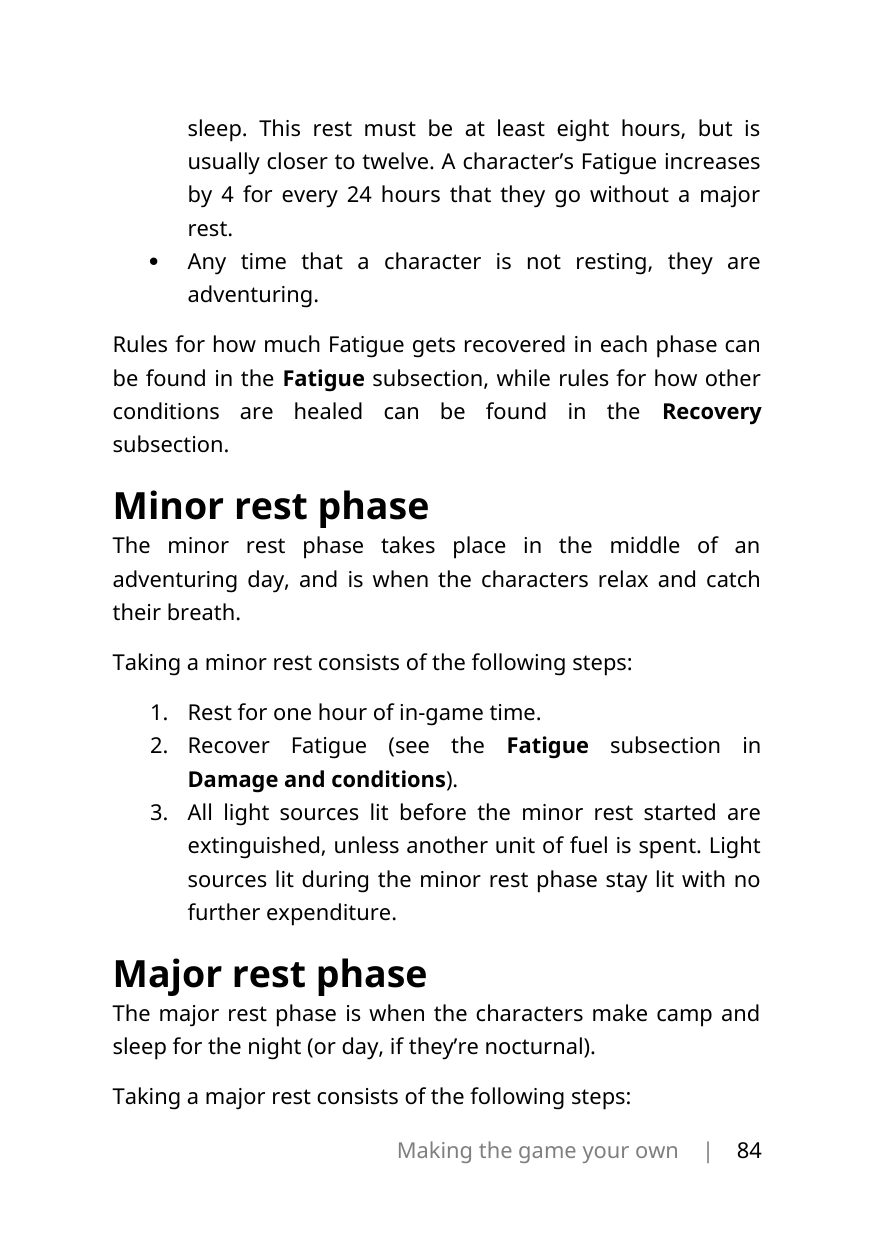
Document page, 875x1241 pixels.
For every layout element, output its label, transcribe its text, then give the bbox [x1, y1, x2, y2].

text Taking a major rest consists of the following steps: [112, 1081, 762, 1111]
text The major rest phase is when the characters make camp and sleep for the night (or day, if they’re nocturnal). [112, 998, 762, 1061]
list All light sources lit before the minor rest started are extinguished, unless another unit of fuel is spent. Light sources lit during the minor rest phase stay lit with no further expenditure. [150, 797, 762, 927]
list Rest for one hour of in-game time. [150, 697, 762, 727]
list Any time that a character is not resting, they are adventuring. [150, 246, 762, 309]
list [150, 112, 762, 242]
subtitle Major rest phase [112, 947, 762, 998]
subtitle Minor rest phase [112, 479, 762, 530]
list Recover Fatigue (see the Fatigue subsection in Damage and conditions). [150, 730, 762, 793]
text The minor rest phase takes place in the middle of an adventuring day, and is when the characters relax and catch their breath. [112, 530, 762, 627]
text Taking a minor rest consists of the following steps: [112, 647, 762, 677]
text Rules for how much Fatigue gets recovered in each phase can be found in the Fatigue subsection, while rules for how other conditions are healed can be found in the Recovery subsection. [112, 329, 762, 459]
